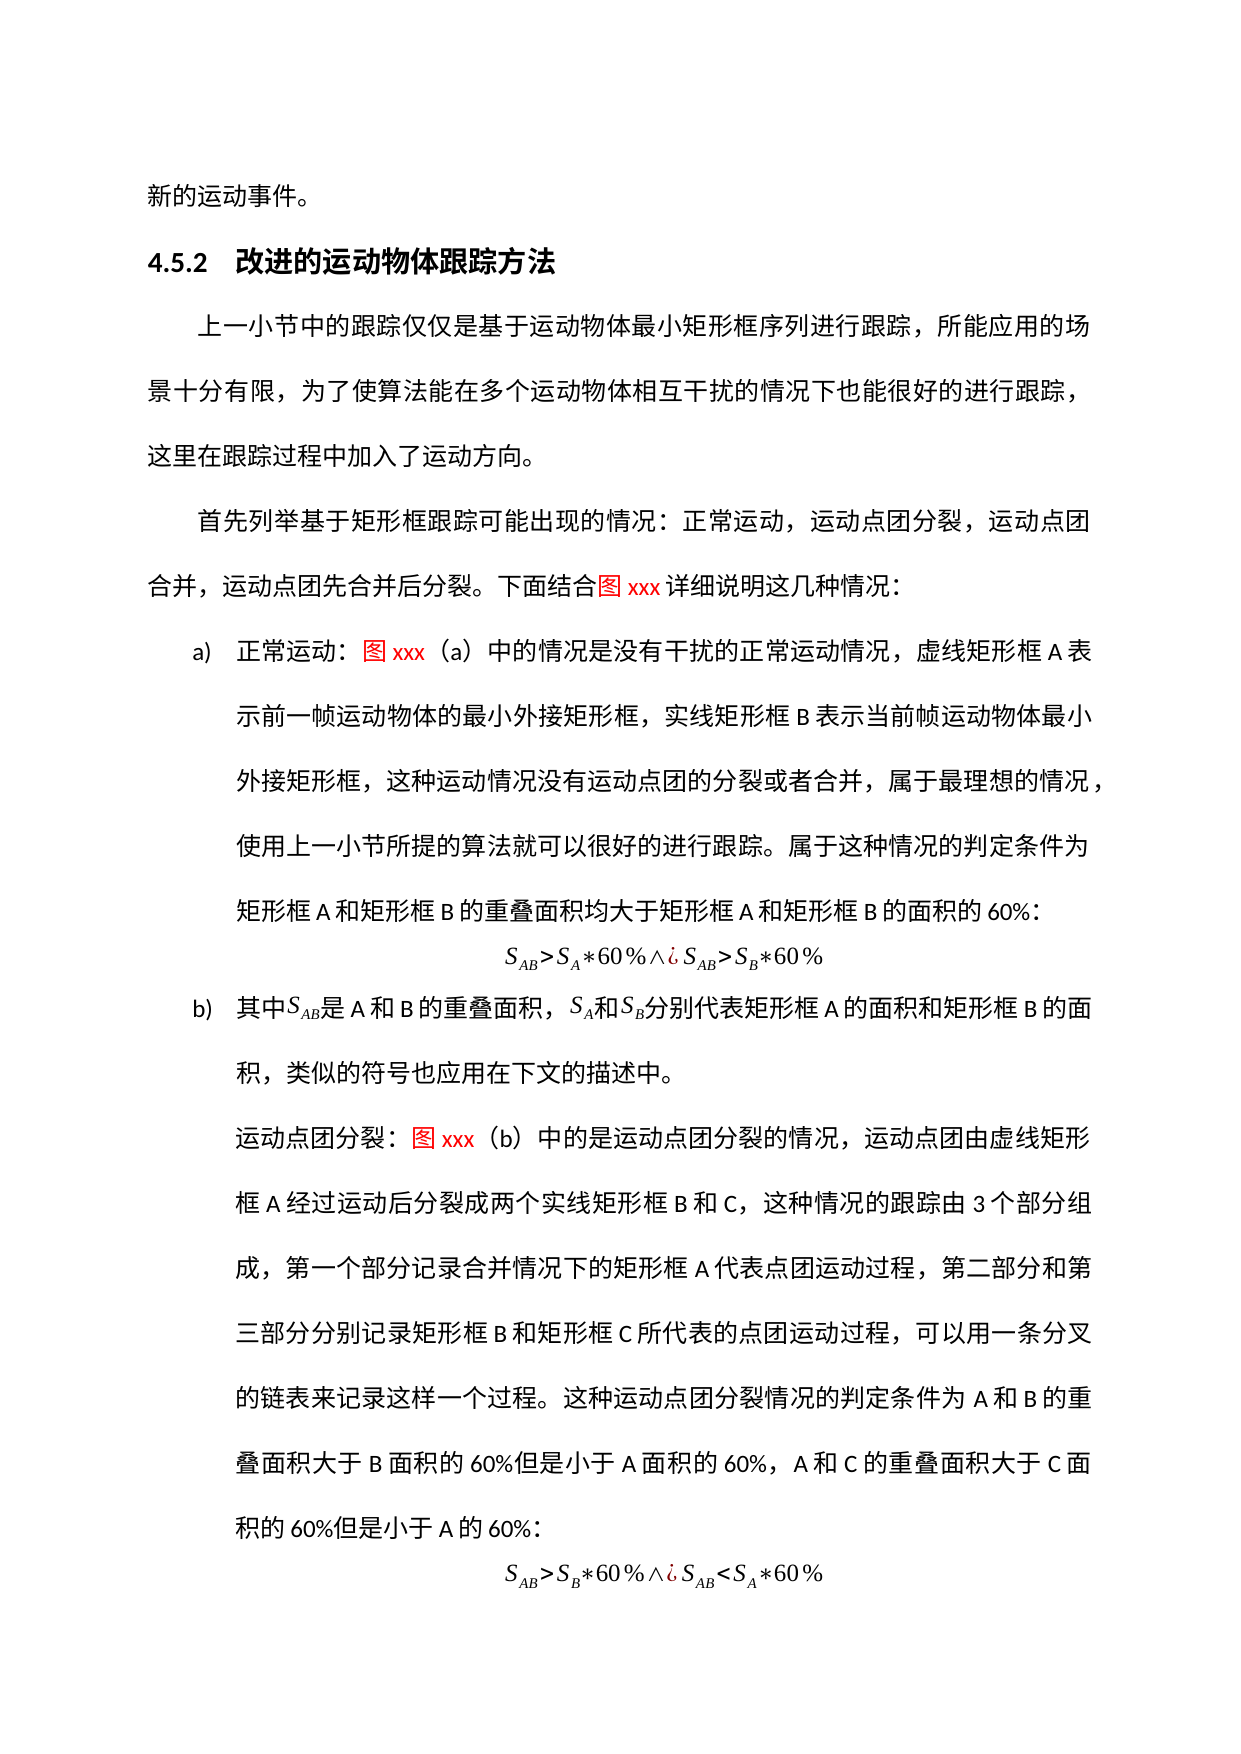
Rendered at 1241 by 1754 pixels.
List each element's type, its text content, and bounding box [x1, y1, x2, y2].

list 改进的运动物体跟踪方法 [148, 227, 1092, 292]
list 正常运动：图xxx（a）中的情况是没有干扰的正常运动情况，虚线矩形框A表示前一帧运动物体的最小外接矩形框，实线矩形框B表示当前帧运动物体最小外接矩形框，这种运动情况没有运动点团的分裂或者合并，属于最理想的情况，使用上一小节所提的算法就可以很好的进行跟踪。属于这种情况的判定条件为矩形框A和矩形框B的重叠面积均大于矩形框A和矩形框B的面积的60%： [192, 617, 1092, 942]
list 运动点团分裂：图xxx（b）中的是运动点团分裂的情况，运动点团由虚线矩形框A经过运动后分裂成两个实线矩形框B和C，这种情况的跟踪由3个部分组成，第一个部分记录合并情况下的矩形框A代表点团运动过程，第二部分和第三部分分别记录矩形框B和矩形框C所代表的点团运动过程，可以用一条分叉的链表来记录这样一个过程。这种运动点团分裂情况的判定条件为A和B的重叠面积大于B面积的60%但是小于A面积的60%，A和C的重叠面积大于C面积的60%但是小于A的60%： [235, 1104, 1092, 1559]
text 首先列举基于矩形框跟踪可能出现的情况：正常运动，运动点团分裂，运动点团合并，运动点团先合并后分裂。下面结合图xxx详细说明这几种情况： [148, 487, 1092, 617]
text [148, 162, 1092, 227]
text 上一小节中的跟踪仅仅是基于运动物体最小矩形框序列进行跟踪，所能应用的场景十分有限，为了使算法能在多个运动物体相互干扰的情况下也能很好的进行跟踪，这里在跟踪过程中加入了运动方向。 [148, 292, 1092, 487]
list 其中是A和B的重叠面积，和分别代表矩形框A的面积和矩形框B的面积，类似的符号也应用在下文的描述中。 [192, 974, 1092, 1104]
